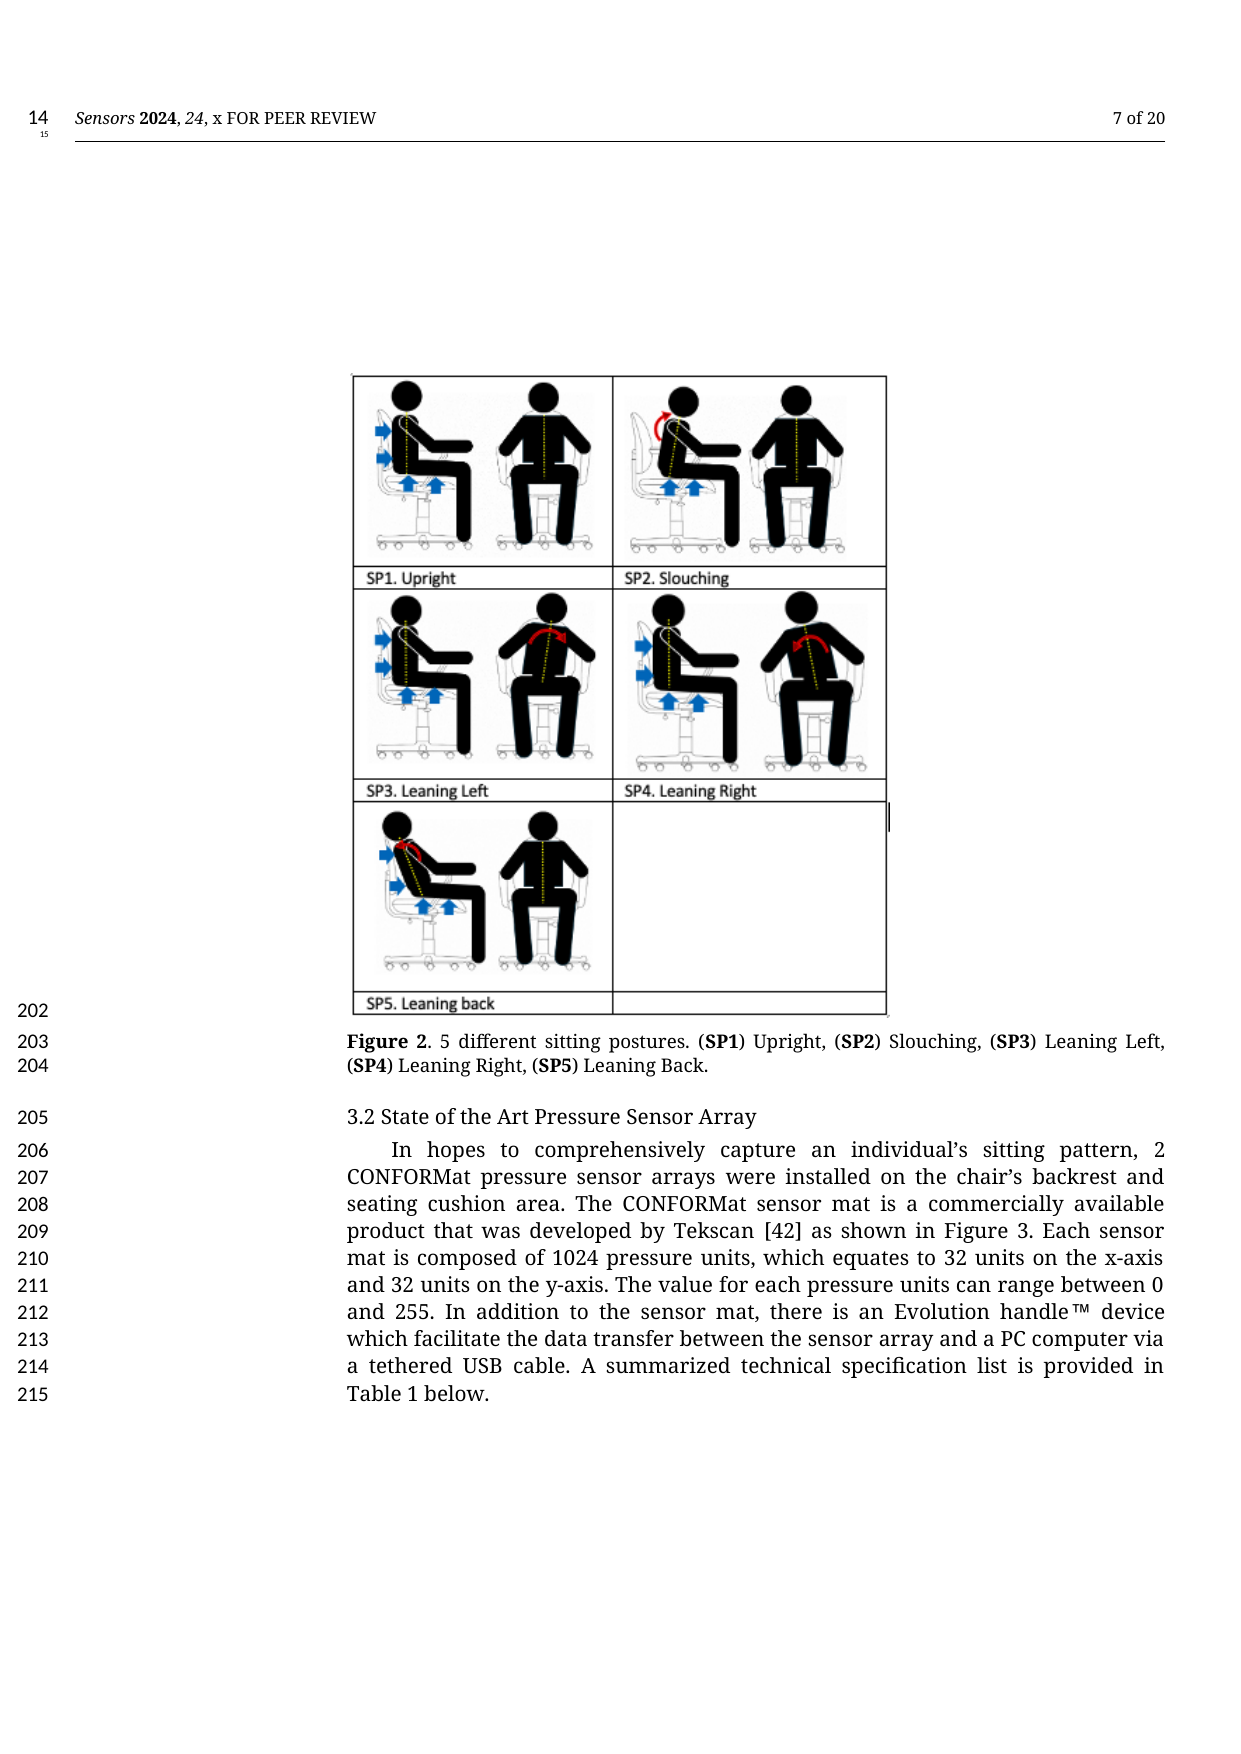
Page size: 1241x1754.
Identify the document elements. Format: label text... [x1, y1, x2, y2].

subtitle 3.2 State of the Art Pressure Sensor Array [347, 1103, 1165, 1130]
text Figure 2. 5 different sitting postures. (SP1) Upright, (SP2) Slouching, (SP3) Leaning Left, (SP4) Leaning Right, (SP5) Leaning Back. [347, 1030, 1165, 1078]
text In hopes to comprehensively capture an individual’s sitting pattern, 2 CONFORMat pressure sensor arrays were installed on the chair’s backrest and seating cushion area. The CONFORMat sensor mat is a commercially available product that was developed by Tekscan [42] as shown in Figure 3. Each sensor mat is composed of 1024 pressure units, which equates to 32 units on the x-axis and 32 units on the y-axis. The value for each pressure units can range between 0 and 255. In addition to the sensor mat, there is an Evolution handle device which facilitate the data transfer between the sensor array and a PC computer via a tethered USB cable. A summarized technical specification list is provided in Table 1 below. [347, 1136, 1165, 1407]
picture [350, 373, 890, 1018]
